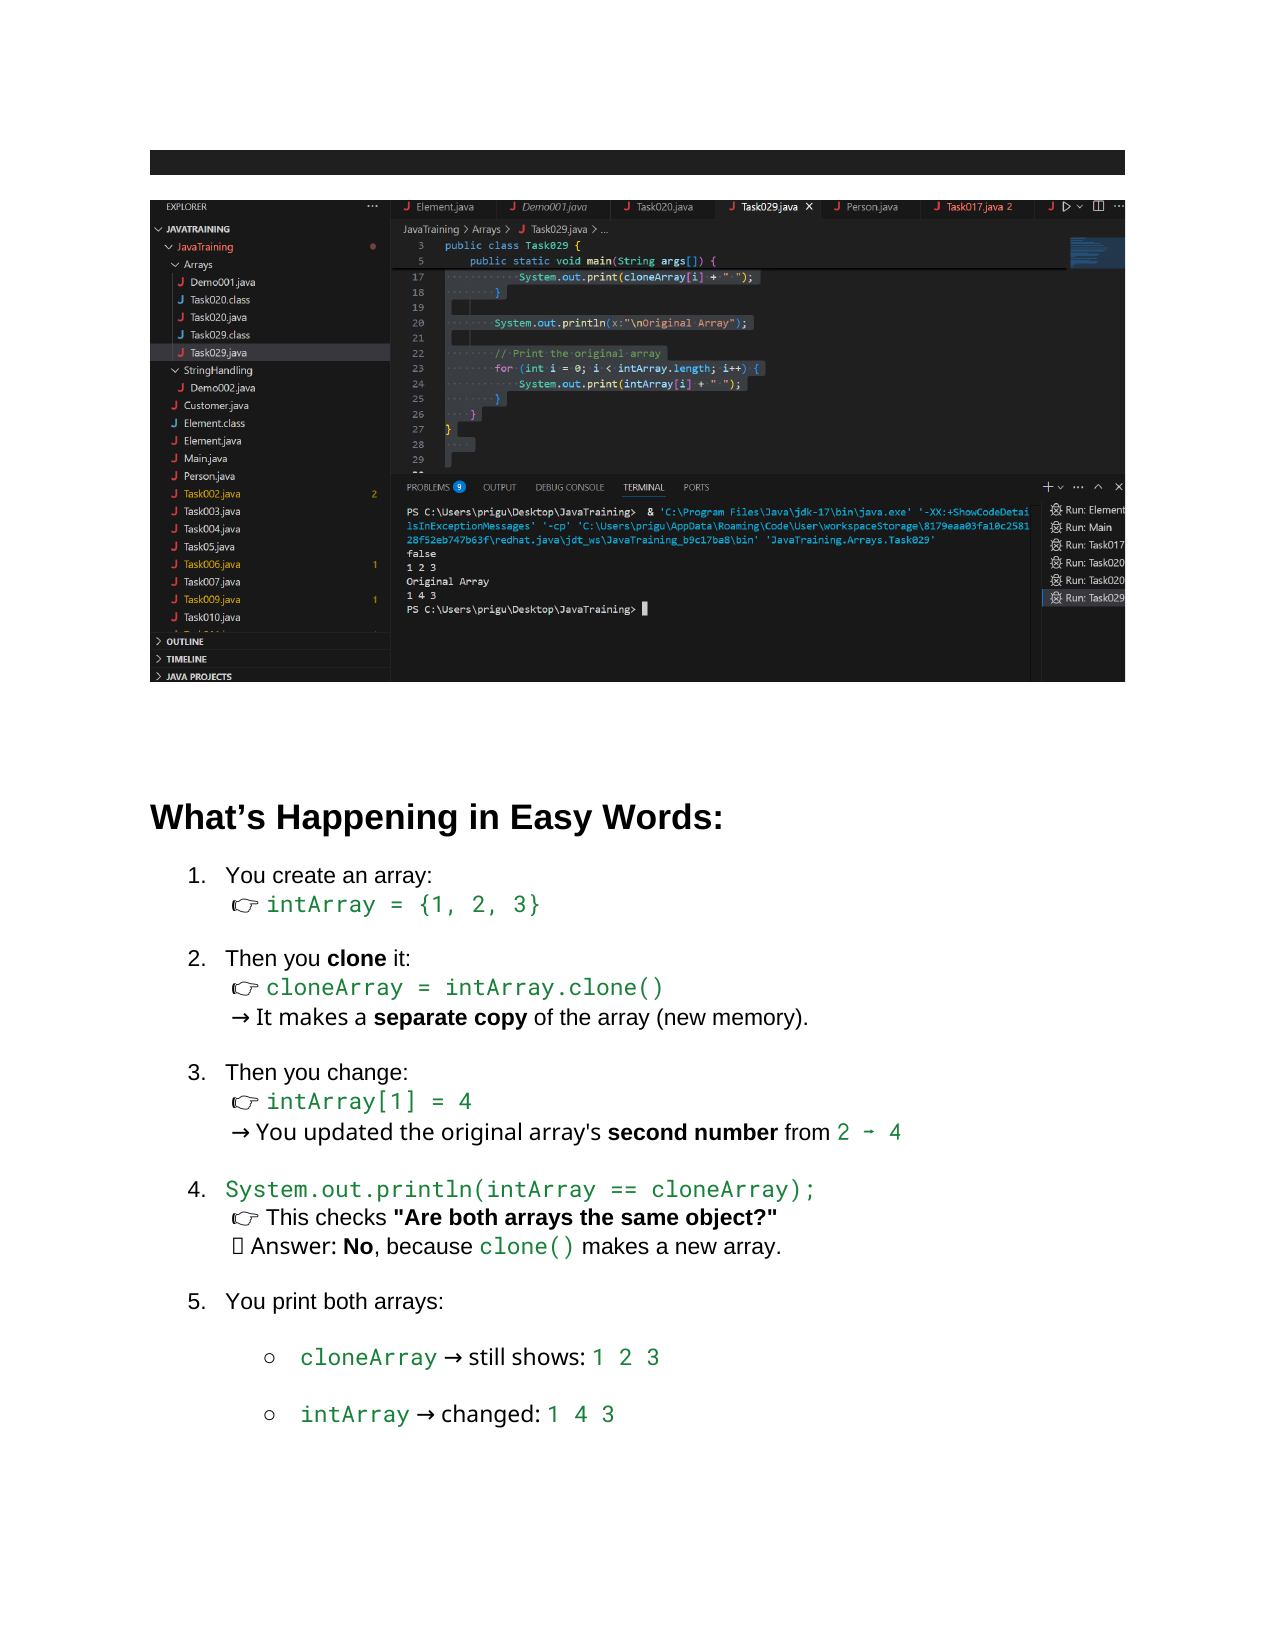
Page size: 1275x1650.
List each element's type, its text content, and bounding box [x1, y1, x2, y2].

list System.out.println(intArray == cloneArray); 👉 This checks "Are both arrays the same object?" ❌ Answer: No, because clone() makes a new array. [187, 1174, 1125, 1288]
picture [150, 200, 1125, 682]
list cloneArray → still shows: 1 2 3 [262, 1341, 1125, 1398]
list Then you change: 👉 intArray[1] = 4 → You updated the original array's second number from 2 → 4 [187, 1059, 1125, 1174]
list You print both arrays: [187, 1288, 1125, 1341]
list You create an array: 👉 intArray = {1, 2, 3} [187, 862, 1125, 944]
list intArray → changed: 1 4 3 [262, 1398, 1125, 1456]
subtitle What’s Happening in Easy Words: [150, 796, 1125, 837]
list Then you clone it: 👉 cloneArray = intArray.clone() → It makes a separate copy of the array (new memory). [187, 944, 1125, 1059]
